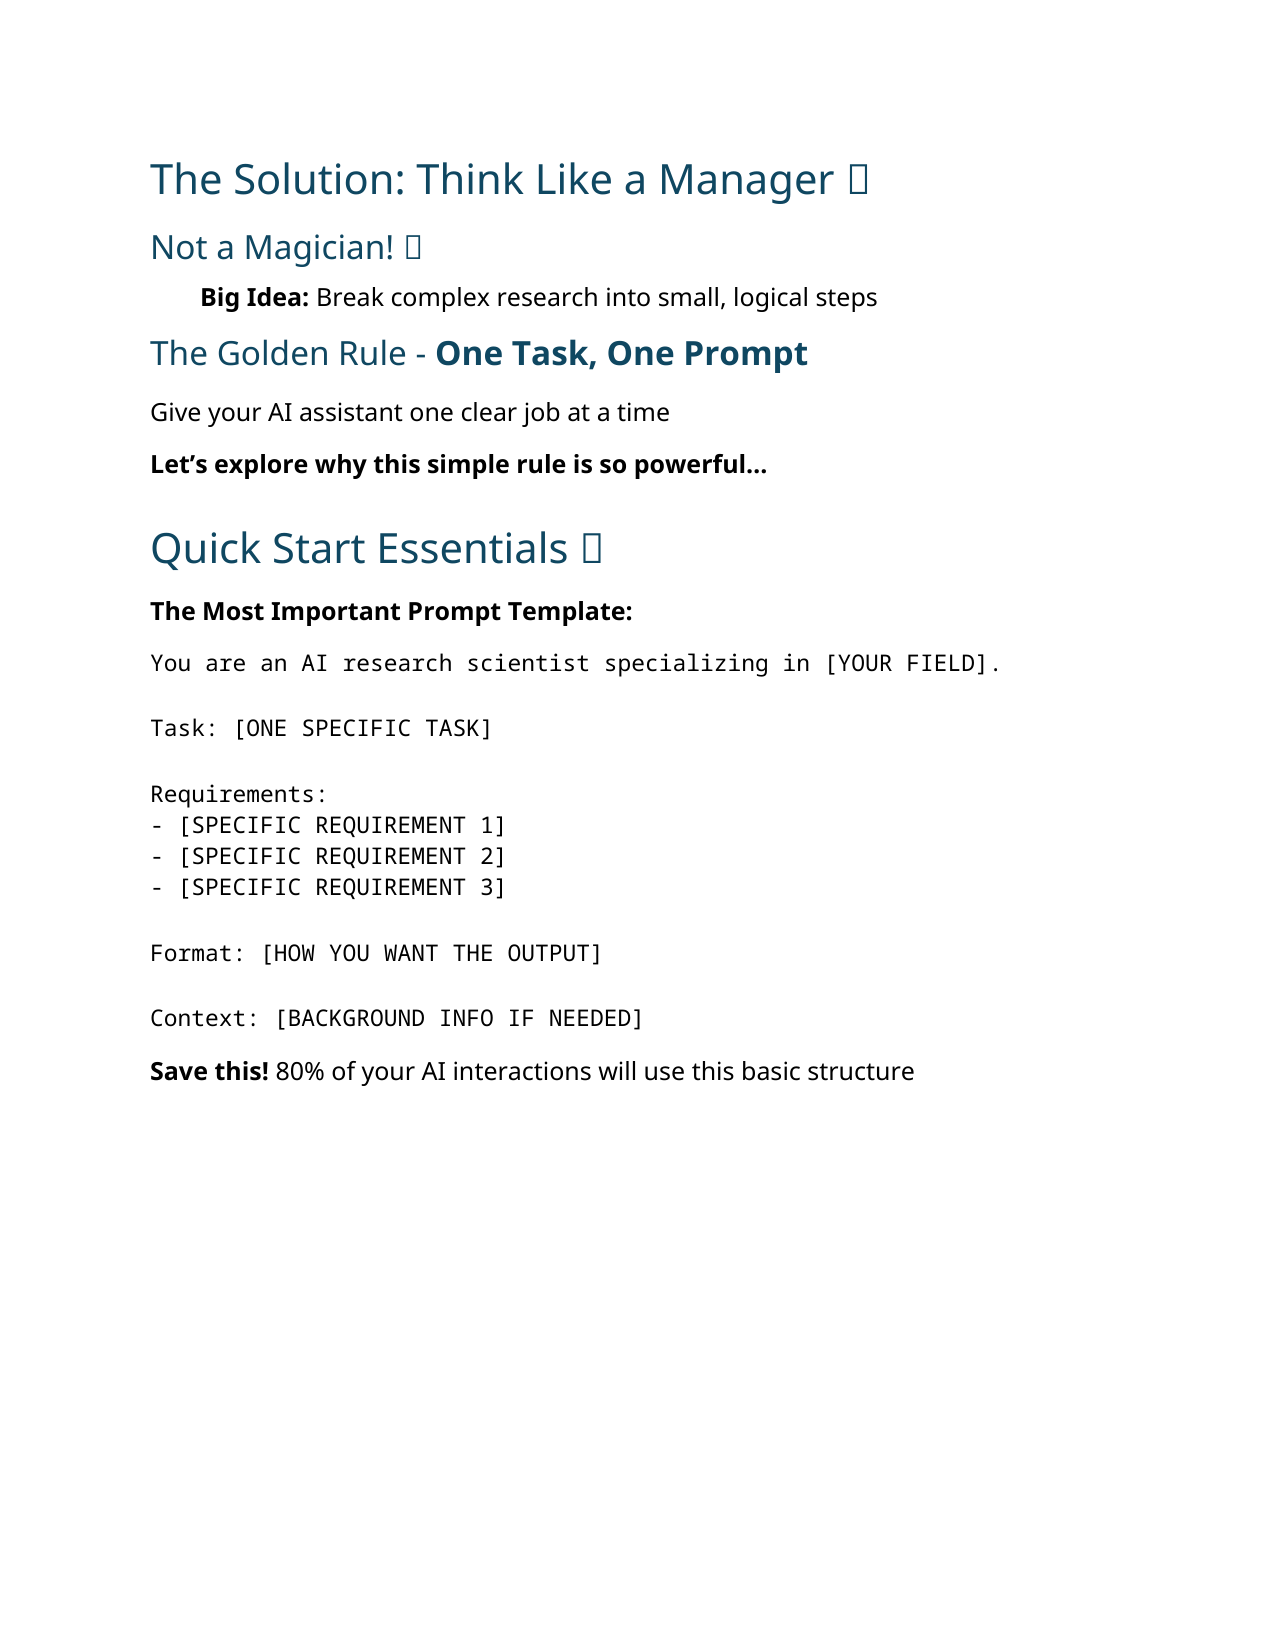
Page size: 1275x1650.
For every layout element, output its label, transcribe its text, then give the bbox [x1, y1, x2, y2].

subtitle Not a Magician! ✨ [150, 223, 1125, 269]
subtitle Quick Start Essentials 📸 [150, 518, 1125, 575]
text Save this! 80% of your AI interactions will use this basic structure [150, 1054, 1125, 1088]
text The Most Important Prompt Template: [150, 594, 1125, 628]
text Give your AI assistant one clear job at a time [150, 394, 1125, 428]
text Let’s explore why this simple rule is so powerful… [150, 447, 1125, 481]
subtitle The Solution: Think Like a Manager 🎯 [150, 150, 1125, 207]
text Big Idea: Break complex research into small, logical steps [200, 279, 1075, 313]
text You are an AI research scientist specializing in [YOUR FIELD]. Task: [ONE SPECIFIC TASK] Requirements: - [SPECIFIC REQUIREMENT 1] - [SPECIFIC REQUIREMENT 2] - [SPECIFIC REQUIREMENT 3] Format: [HOW YOU WANT THE OUTPUT] Context: [BACKGROUND INFO IF NEEDED] [150, 647, 1125, 1033]
subtitle The Golden Rule - One Task, One Prompt [150, 330, 1125, 375]
